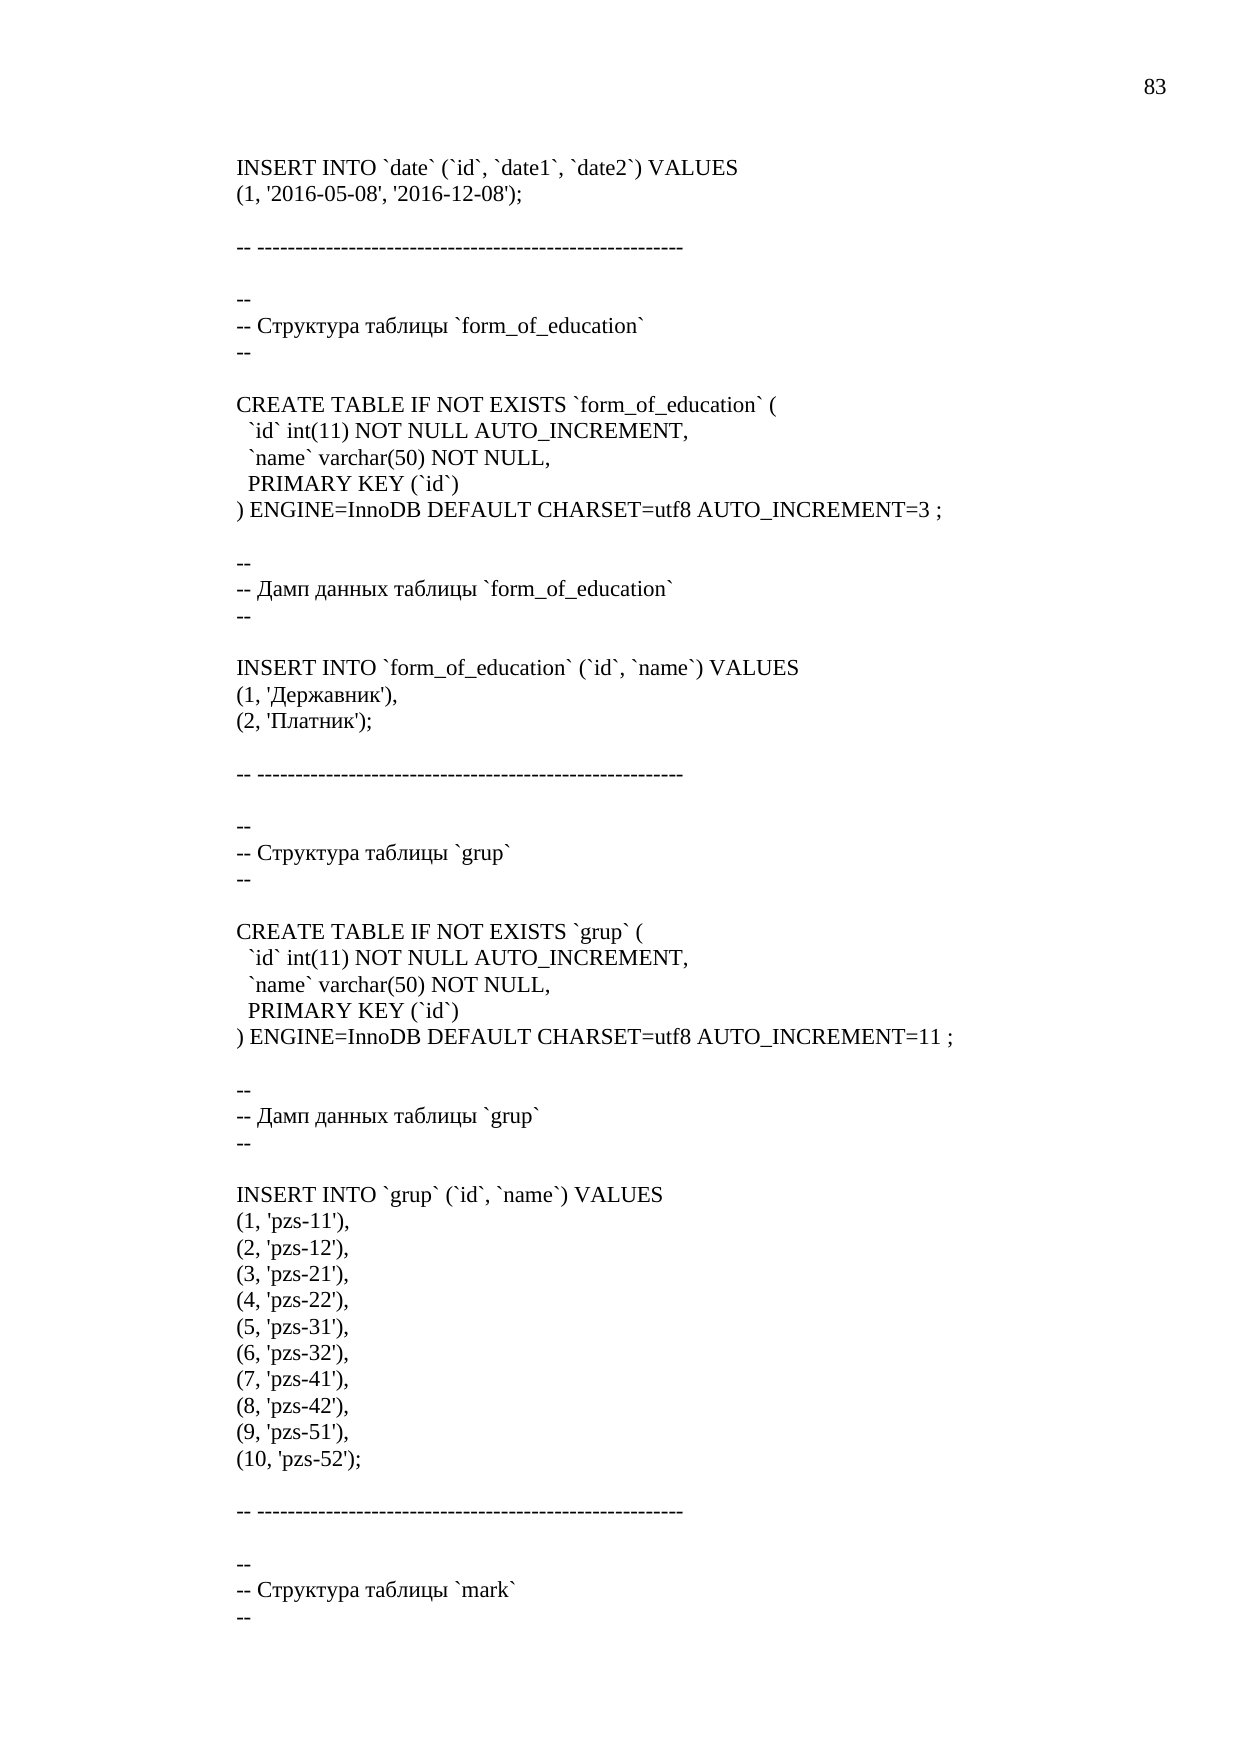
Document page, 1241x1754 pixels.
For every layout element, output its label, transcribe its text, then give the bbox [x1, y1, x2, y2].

text (9, 'pzs-51'), [236, 1418, 1221, 1444]
text -- [236, 338, 1221, 365]
text -- Дамп данных таблицы `grup` [236, 1103, 1221, 1129]
text CREATE TABLE IF NOT EXISTS `form_of_education` ( [236, 391, 1221, 417]
text (8, 'pzs-42'), [236, 1392, 1221, 1418]
text -- [236, 1550, 1221, 1576]
text -- -------------------------------------------------------- [236, 233, 1221, 259]
text `id` int(11) NOT NULL AUTO_INCREMENT, [248, 417, 1221, 444]
text (10, 'pzs-52'); [236, 1445, 1221, 1471]
text -- [236, 549, 1221, 576]
text -- [236, 286, 1221, 312]
text INSERT INTO `grup` (`id`, `name`) VALUES (1, 'pzs-11'), [236, 1182, 680, 1234]
text -- Структура таблицы `grup` [236, 839, 1221, 865]
text INSERT INTO `form_of_education` (`id`, `name`) VALUES (1, 'Державник'), [236, 654, 801, 707]
text -- [236, 602, 1221, 628]
text -- -------------------------------------------------------- [236, 1497, 1221, 1523]
text (2, 'pzs-12'), [236, 1234, 1221, 1260]
text (3, 'pzs-21'), [236, 1260, 1221, 1286]
text (7, 'pzs-41'), [236, 1365, 1221, 1392]
text -- Структура таблицы `mark` [236, 1576, 1221, 1603]
text -- [236, 813, 1221, 839]
text -- -------------------------------------------------------- [236, 760, 1221, 786]
text CREATE TABLE IF NOT EXISTS `grup` ( [236, 918, 1221, 945]
text ) ENGINE=InnoDB DEFAULT CHARSET=utf8 AUTO_INCREMENT=11 ; [236, 1024, 1221, 1050]
text -- Структура таблицы `form_of_education` [236, 312, 1221, 338]
text INSERT INTO `date` (`id`, `date1`, `date2`) VALUES (1, '2016-05-08', '2016-12-08'); [236, 154, 748, 207]
text -- [236, 866, 1221, 892]
text -- [236, 1129, 1221, 1155]
text ) ENGINE=InnoDB DEFAULT CHARSET=utf8 AUTO_INCREMENT=3 ; [236, 497, 1221, 523]
text (5, 'pzs-31'), [236, 1313, 1221, 1339]
text -- [236, 1603, 1221, 1629]
text -- [236, 1076, 1221, 1103]
text `name` varchar(50) NOT NULL, PRIMARY KEY (`id`) [248, 444, 552, 497]
text (2, 'Платник'); [236, 707, 1221, 734]
text `name` varchar(50) NOT NULL, PRIMARY KEY (`id`) [248, 971, 552, 1024]
text (6, 'pzs-32'), [236, 1339, 1221, 1365]
text `id` int(11) NOT NULL AUTO_INCREMENT, [248, 945, 1221, 971]
text (4, 'pzs-22'), [236, 1286, 1221, 1313]
text -- Дамп данных таблицы `form_of_education` [236, 576, 1221, 602]
